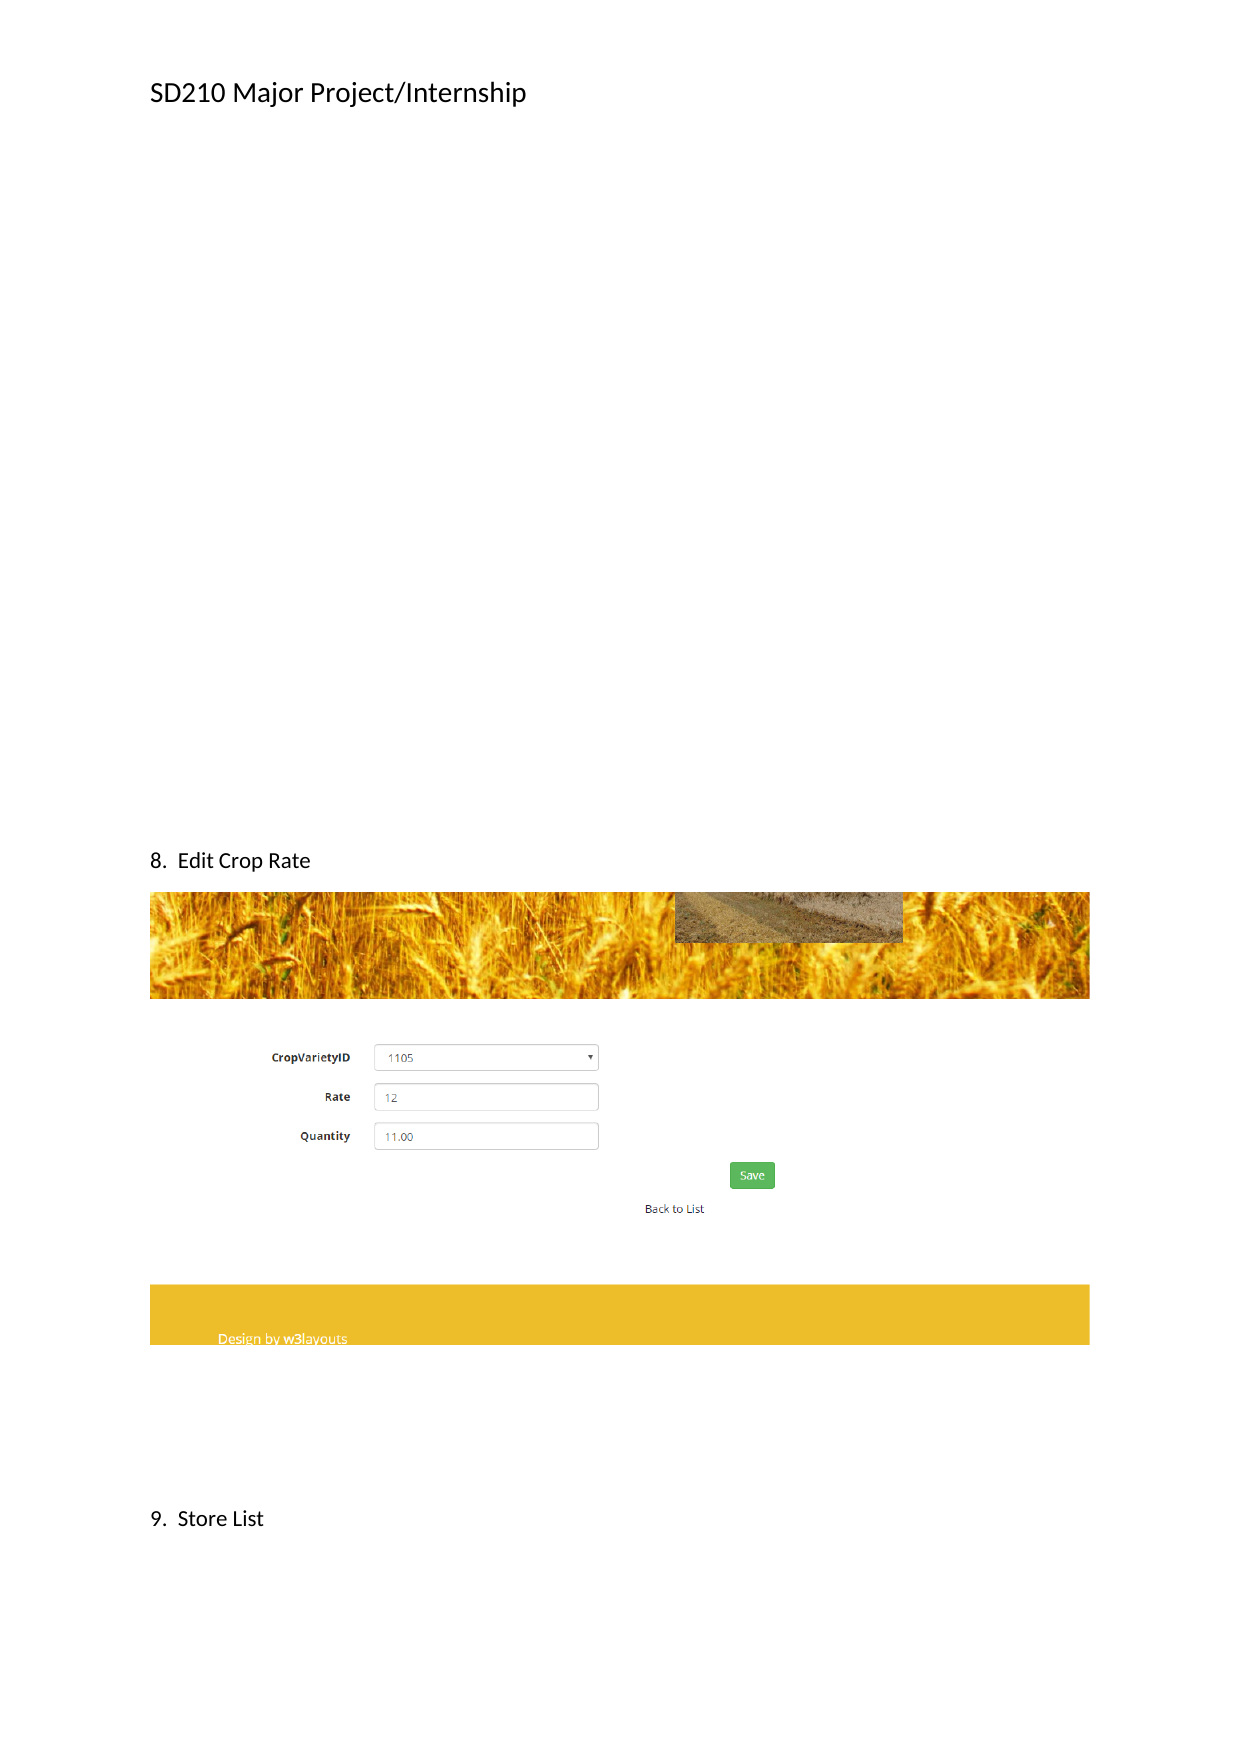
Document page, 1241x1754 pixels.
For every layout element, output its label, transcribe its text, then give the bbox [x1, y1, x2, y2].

text 9. Store List [150, 1504, 1090, 1532]
picture [150, 892, 1090, 1345]
text 8. Edit Crop Rate [150, 846, 1090, 874]
